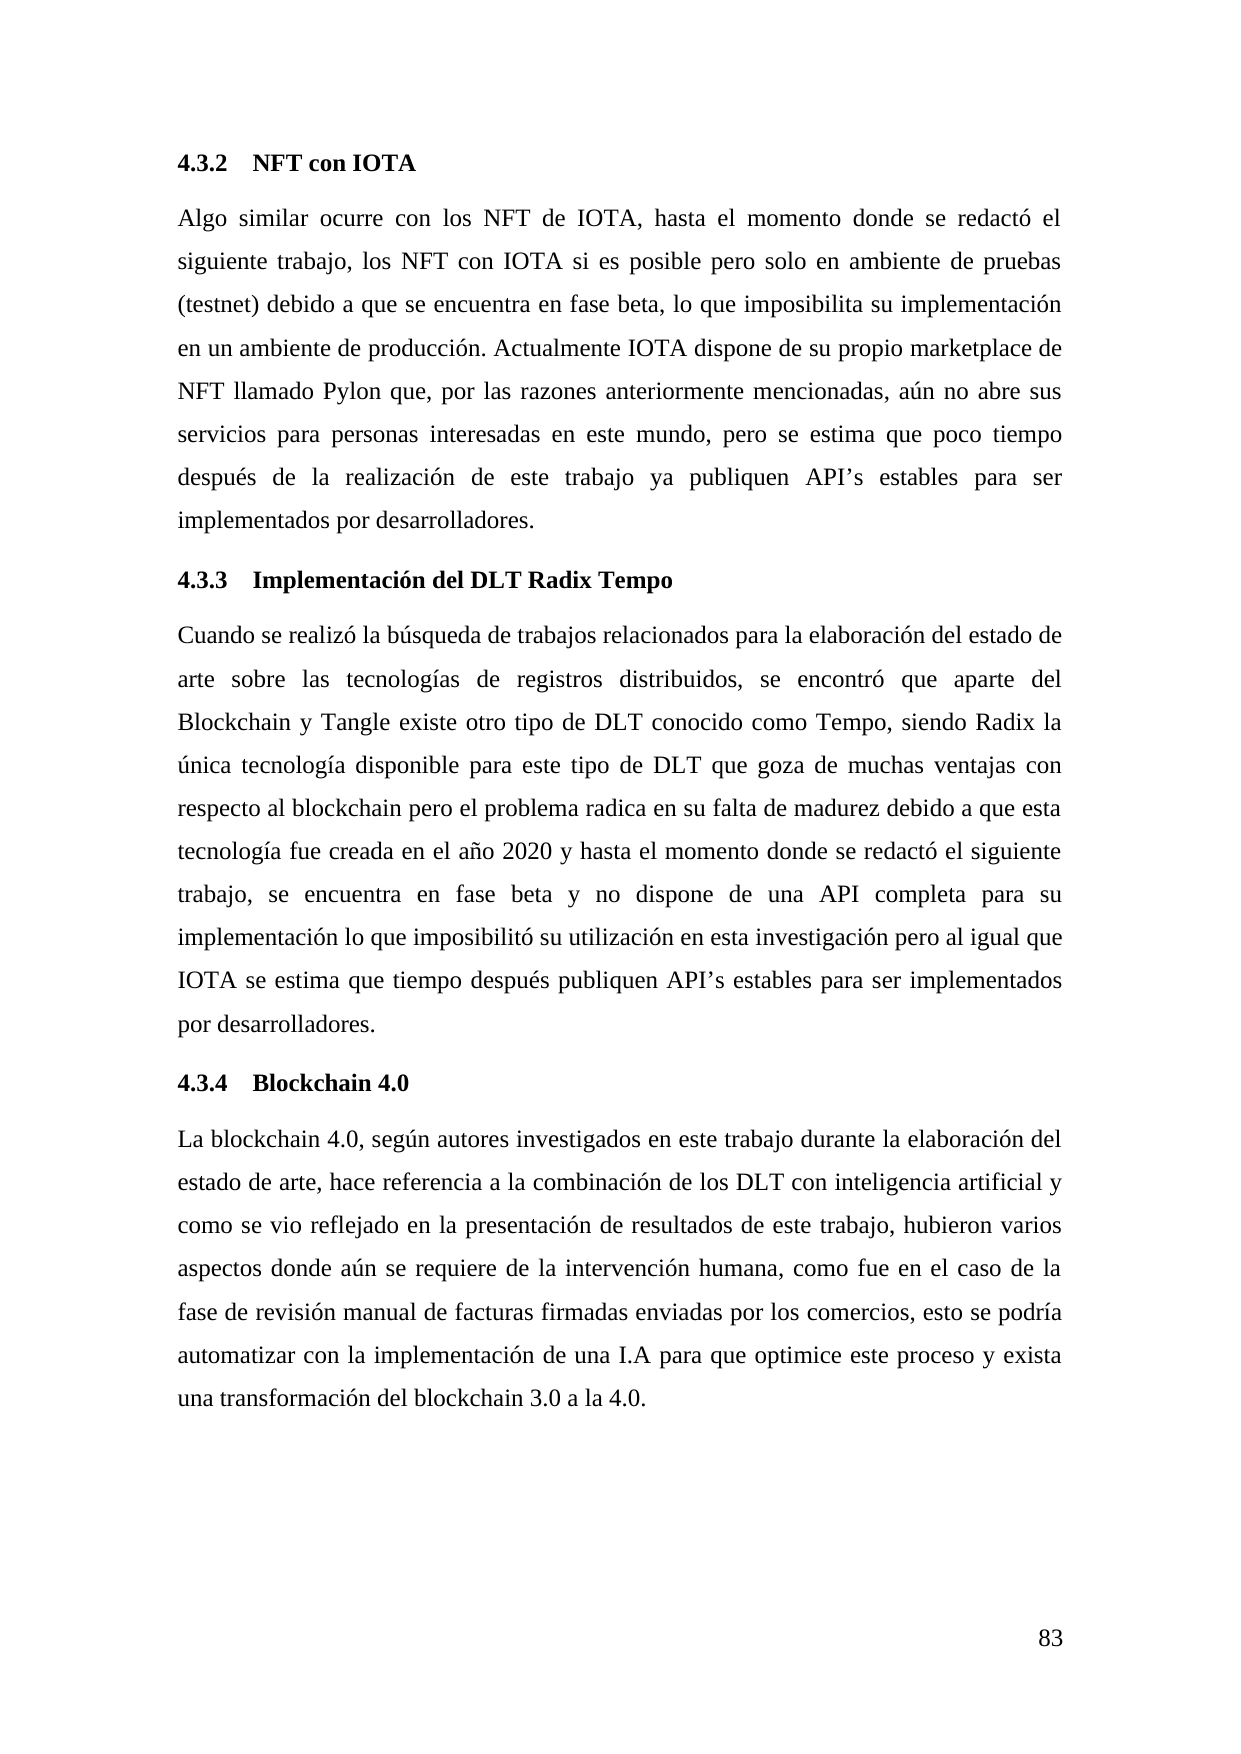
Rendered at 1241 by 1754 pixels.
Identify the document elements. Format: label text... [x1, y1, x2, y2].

text Algo similar ocurre con los NFT de IOTA, hasta el momento donde se redactó el siguiente trabajo, los NFT con IOTA si es posible pero solo en ambiente de pruebas (testnet) debido a que se encuentra en fase beta, lo que imposibilita su implementación en un ambiente de producción. Actualmente IOTA dispone de su propio marketplace de NFT llamado Pylon que, por las razones anteriormente mencionadas, aún no abre sus servicios para personas interesadas en este mundo, pero se estima que poco tiempo después de la realización de este trabajo ya publiquen API’s estables para ser implementados por desarrolladores. [177, 203, 1063, 534]
list NFT con IOTA [177, 148, 1063, 176]
list Blockchain 4.0 [177, 1068, 1063, 1097]
text Cuando se realizó la búsqueda de trabajos relacionados para la elaboración del estado de arte sobre las tecnologías de registros distribuidos, se encontró que aparte del Blockchain y Tangle existe otro tipo de DLT conocido como Tempo, siendo Radix la única tecnología disponible para este tipo de DLT que goza de muchas ventajas con respecto al blockchain pero el problema radica en su falta de madurez debido a que esta tecnología fue creada en el año 2020 y hasta el momento donde se redactó el siguiente trabajo, se encuentra en fase beta y no dispone de una API completa para su implementación lo que imposibilitó su utilización en esta investigación pero al igual que IOTA se estima que tiempo después publiquen API’s estables para ser implementados por desarrolladores. [177, 621, 1063, 1037]
text La blockchain 4.0, según autores investigados en este trabajo durante la elaboración del estado de arte, hace referencia a la combinación de los DLT con inteligencia artificial y como se vio reflejado en la presentación de resultados de este trabajo, hubieron varios aspectos donde aún se requiere de la intervención humana, como fue en el caso de la fase de revisión manual de facturas firmadas enviadas por los comercios, esto se podría automatizar con la implementación de una I.A para que optimice este proceso y exista una transformación del blockchain 3.0 a la 4.0. [177, 1124, 1063, 1412]
list Implementación del DLT Radix Tempo [177, 565, 1063, 594]
